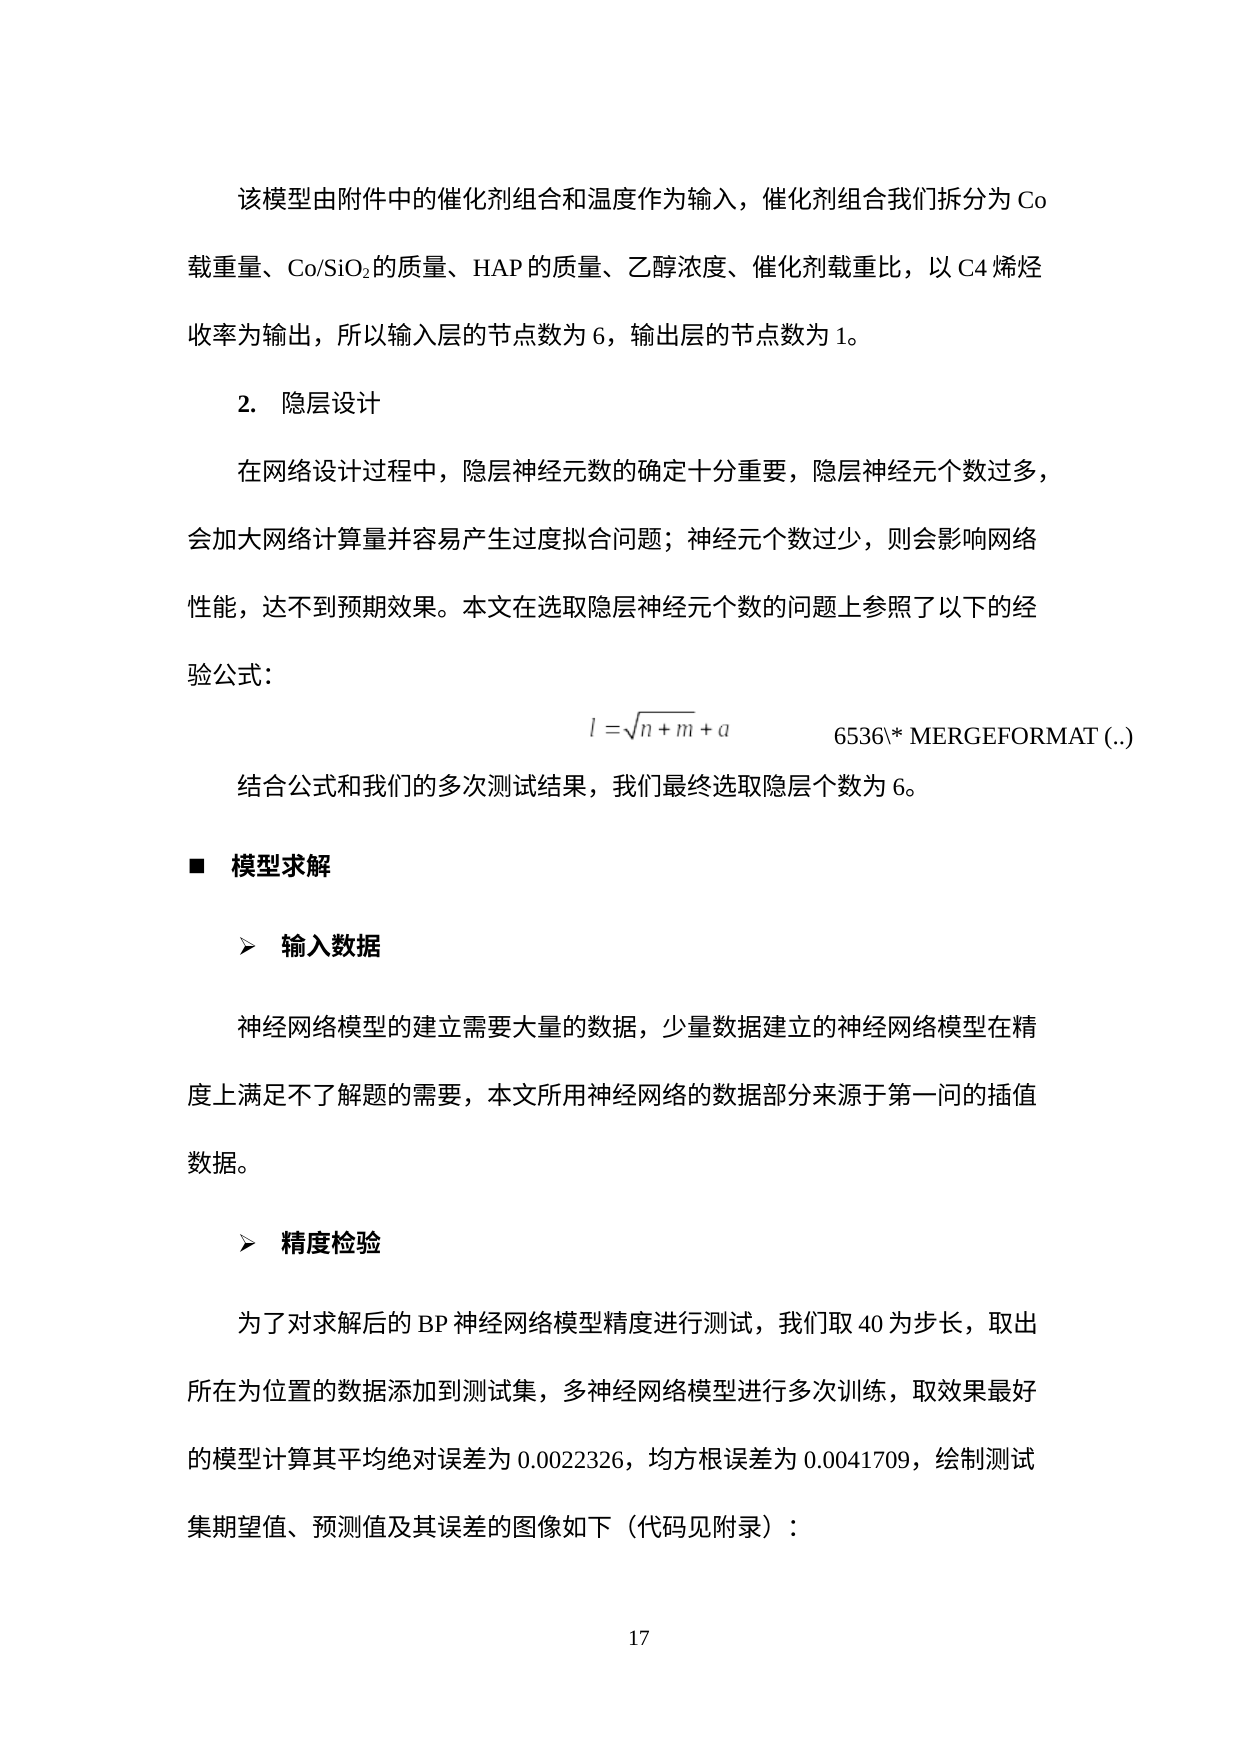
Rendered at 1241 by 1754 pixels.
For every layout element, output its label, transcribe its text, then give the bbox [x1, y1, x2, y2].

text 该模型由附件中的催化剂组合和温度作为输入，催化剂组合我们拆分为Co载重量、Co/SiO2的质量、HAP的质量、乙醇浓度、催化剂载重比，以C4烯烃收率为输出，所以输入层的节点数为6，输出层的节点数为1。 [187, 164, 1053, 368]
text 为了对求解后的BP神经网络模型精度进行测试，我们取40为步长，取出所在为位置的数据添加到测试集，多神经网络模型进行多次训练，取效果最好的模型计算其平均绝对误差为0.0022326，均方根误差为0.0041709，绘制测试集期望值、预测值及其误差的图像如下（代码见附录）： [187, 1288, 1053, 1560]
list 隐层设计 [237, 368, 1053, 436]
text 结合公式和我们的多次测试结果，我们最终选取隐层个数为6。 [187, 750, 1053, 818]
text 神经网络模型的建立需要大量的数据，少量数据建立的神经网络模型在精度上满足不了解题的需要，本文所用神经网络的数据部分来源于第一问的插值数据。 [187, 991, 1053, 1195]
list 精度检验 [238, 1208, 1053, 1276]
text 在网络设计过程中，隐层神经元数的确定十分重要，隐层神经元个数过多，会加大网络计算量并容易产生过度拟合问题；神经元个数过少，则会影响网络性能，达不到预期效果。本文在选取隐层神经元个数的问题上参照了以下的经验公式： [187, 436, 1053, 707]
list 模型求解 [187, 831, 1053, 898]
list 输入数据 [238, 911, 1053, 979]
